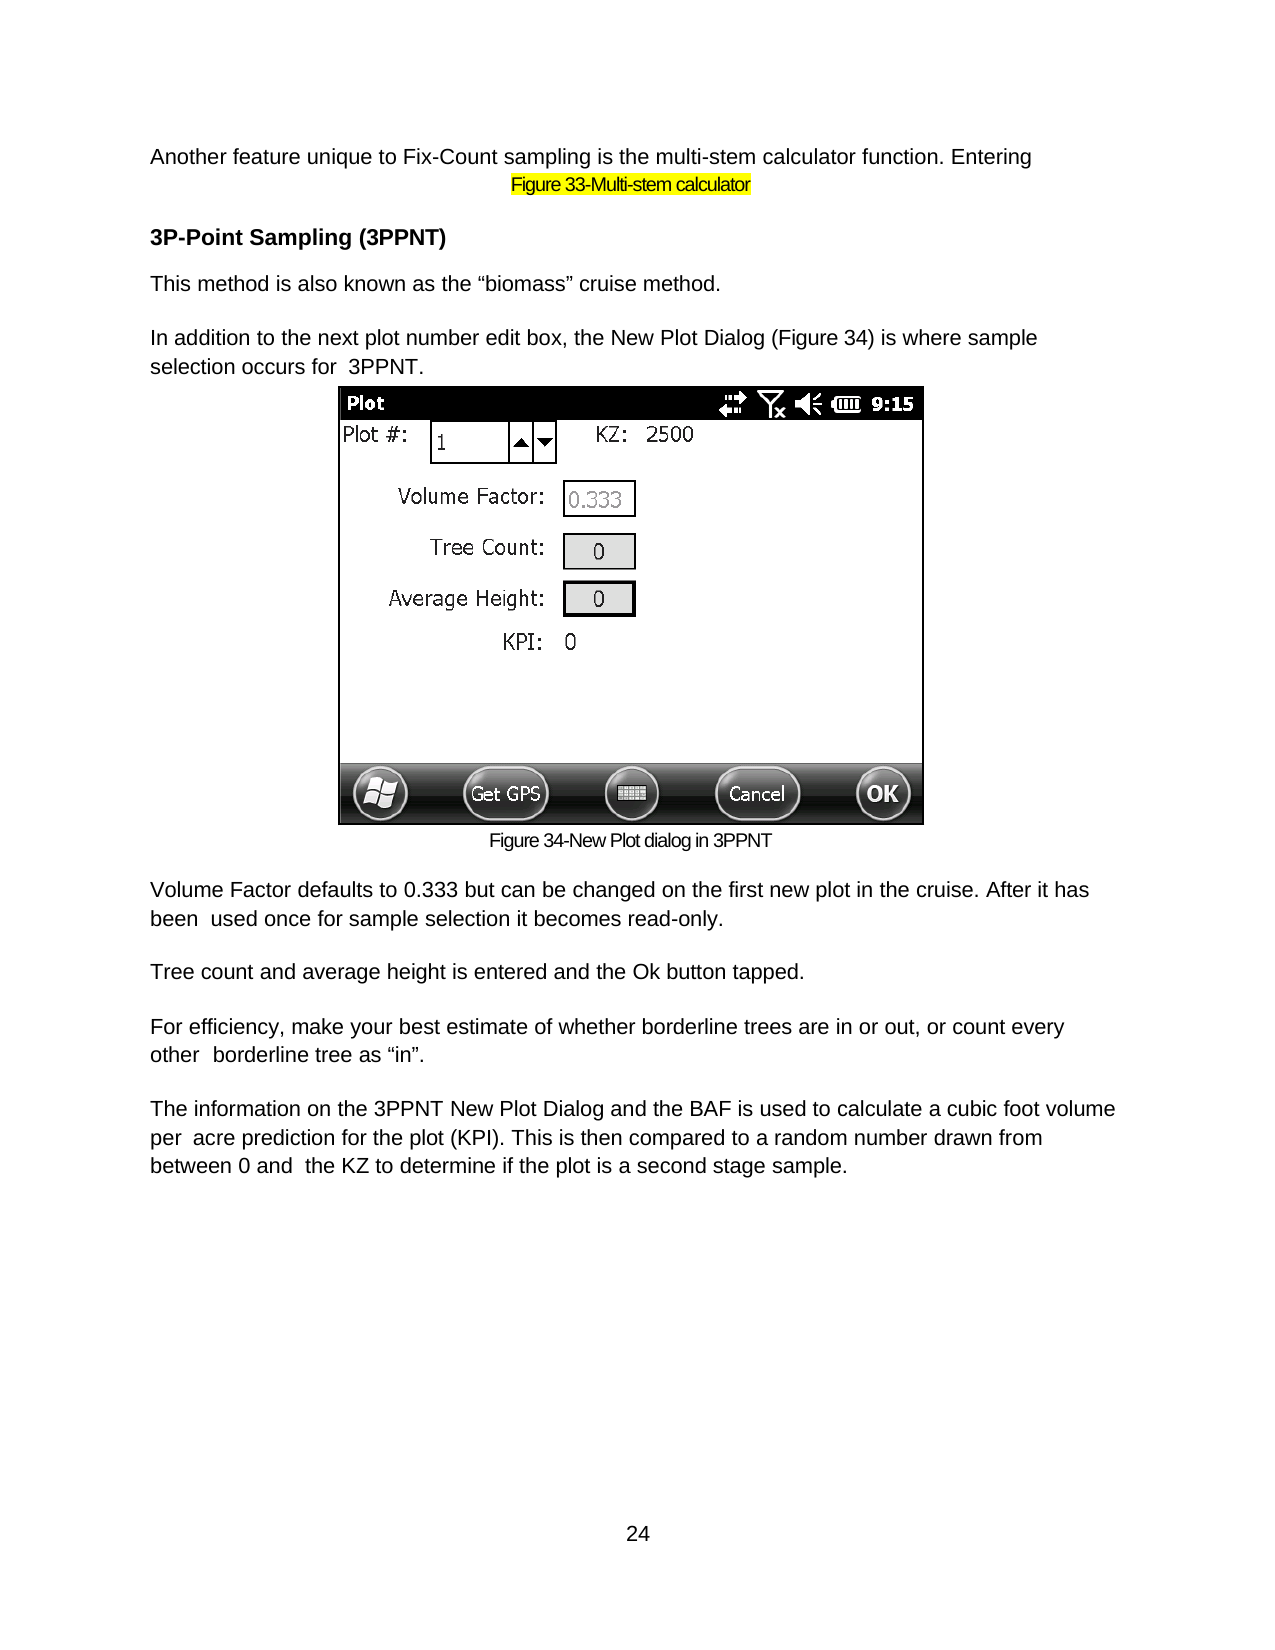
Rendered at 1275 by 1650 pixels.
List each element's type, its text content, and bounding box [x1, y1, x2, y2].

subtitle 3P-Point Sampling (3PPNT) [150, 224, 1125, 250]
text For efficiency, make your best estimate of whether borderline trees are in or out, or count every other borderline tree as “in”. [150, 1014, 1107, 1067]
picture [340, 388, 922, 823]
text Figure 33-Multi-stem calculator [137, 172, 1125, 195]
text Tree count and average height is entered and the Ok button tapped. [150, 959, 1125, 984]
text Volume Factor defaults to 0.333 but can be changed on the first new plot in the cruise. After it has been used once for sample selection it becomes read-only. [150, 877, 1107, 931]
text The information on the 3PPNT New Plot Dialog and the BAF is used to calculate a cubic foot volume per acre prediction for the plot (KPI). This is then compared to a random number drawn from between 0 and the KZ to determine if the plot is a second stage sample. [150, 1096, 1120, 1179]
text Another feature unique to Fix-Count sampling is the multi-stem calculator function. Entering [150, 144, 1107, 169]
text In addition to the next plot number edit box, the New Plot Dialog (Figure 34) is where sample selection occurs for 3PPNT. [150, 325, 1107, 379]
text This method is also known as the “biomass” cruise method. [150, 271, 1125, 296]
